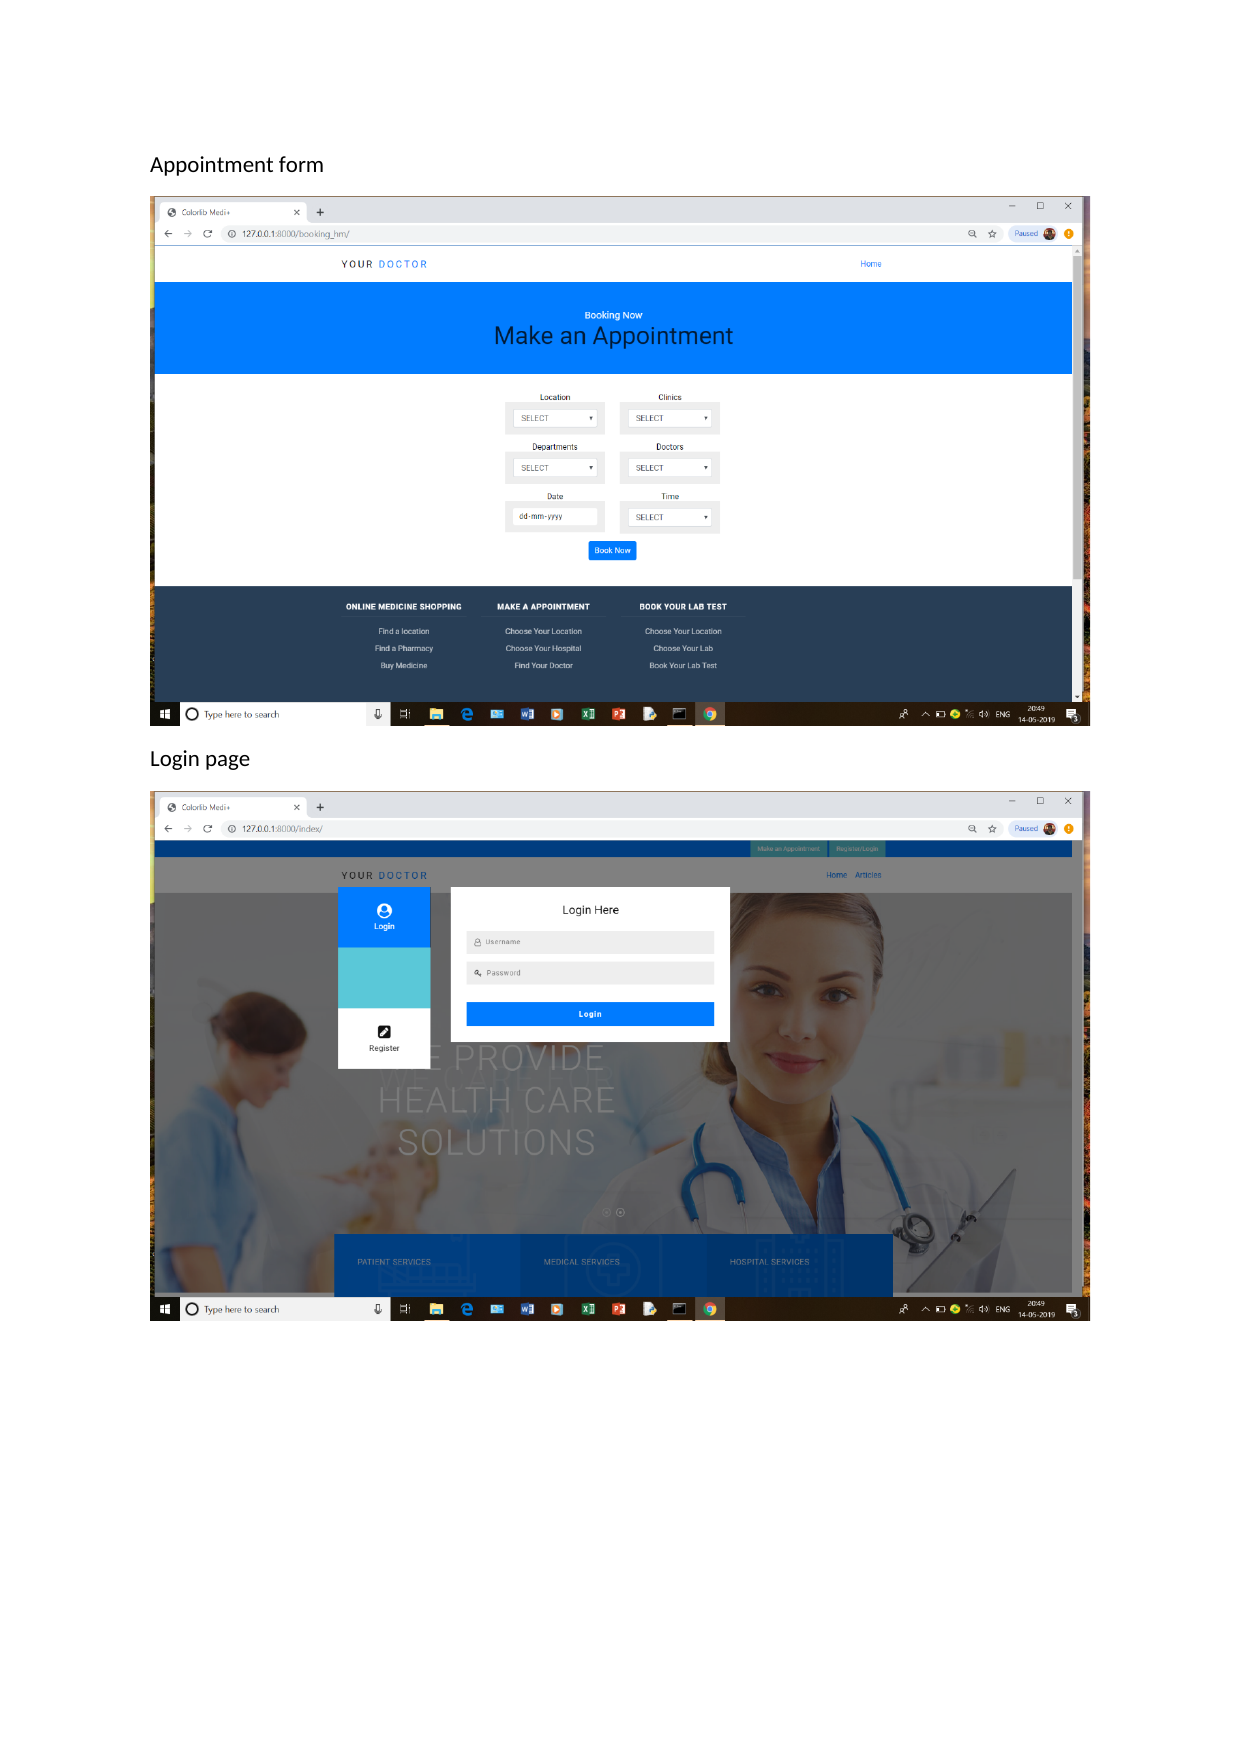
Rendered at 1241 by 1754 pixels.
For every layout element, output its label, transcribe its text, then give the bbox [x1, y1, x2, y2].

text Login page [150, 744, 1090, 773]
text Appointment form [150, 150, 1090, 178]
picture [150, 791, 1091, 1321]
picture [150, 196, 1091, 726]
